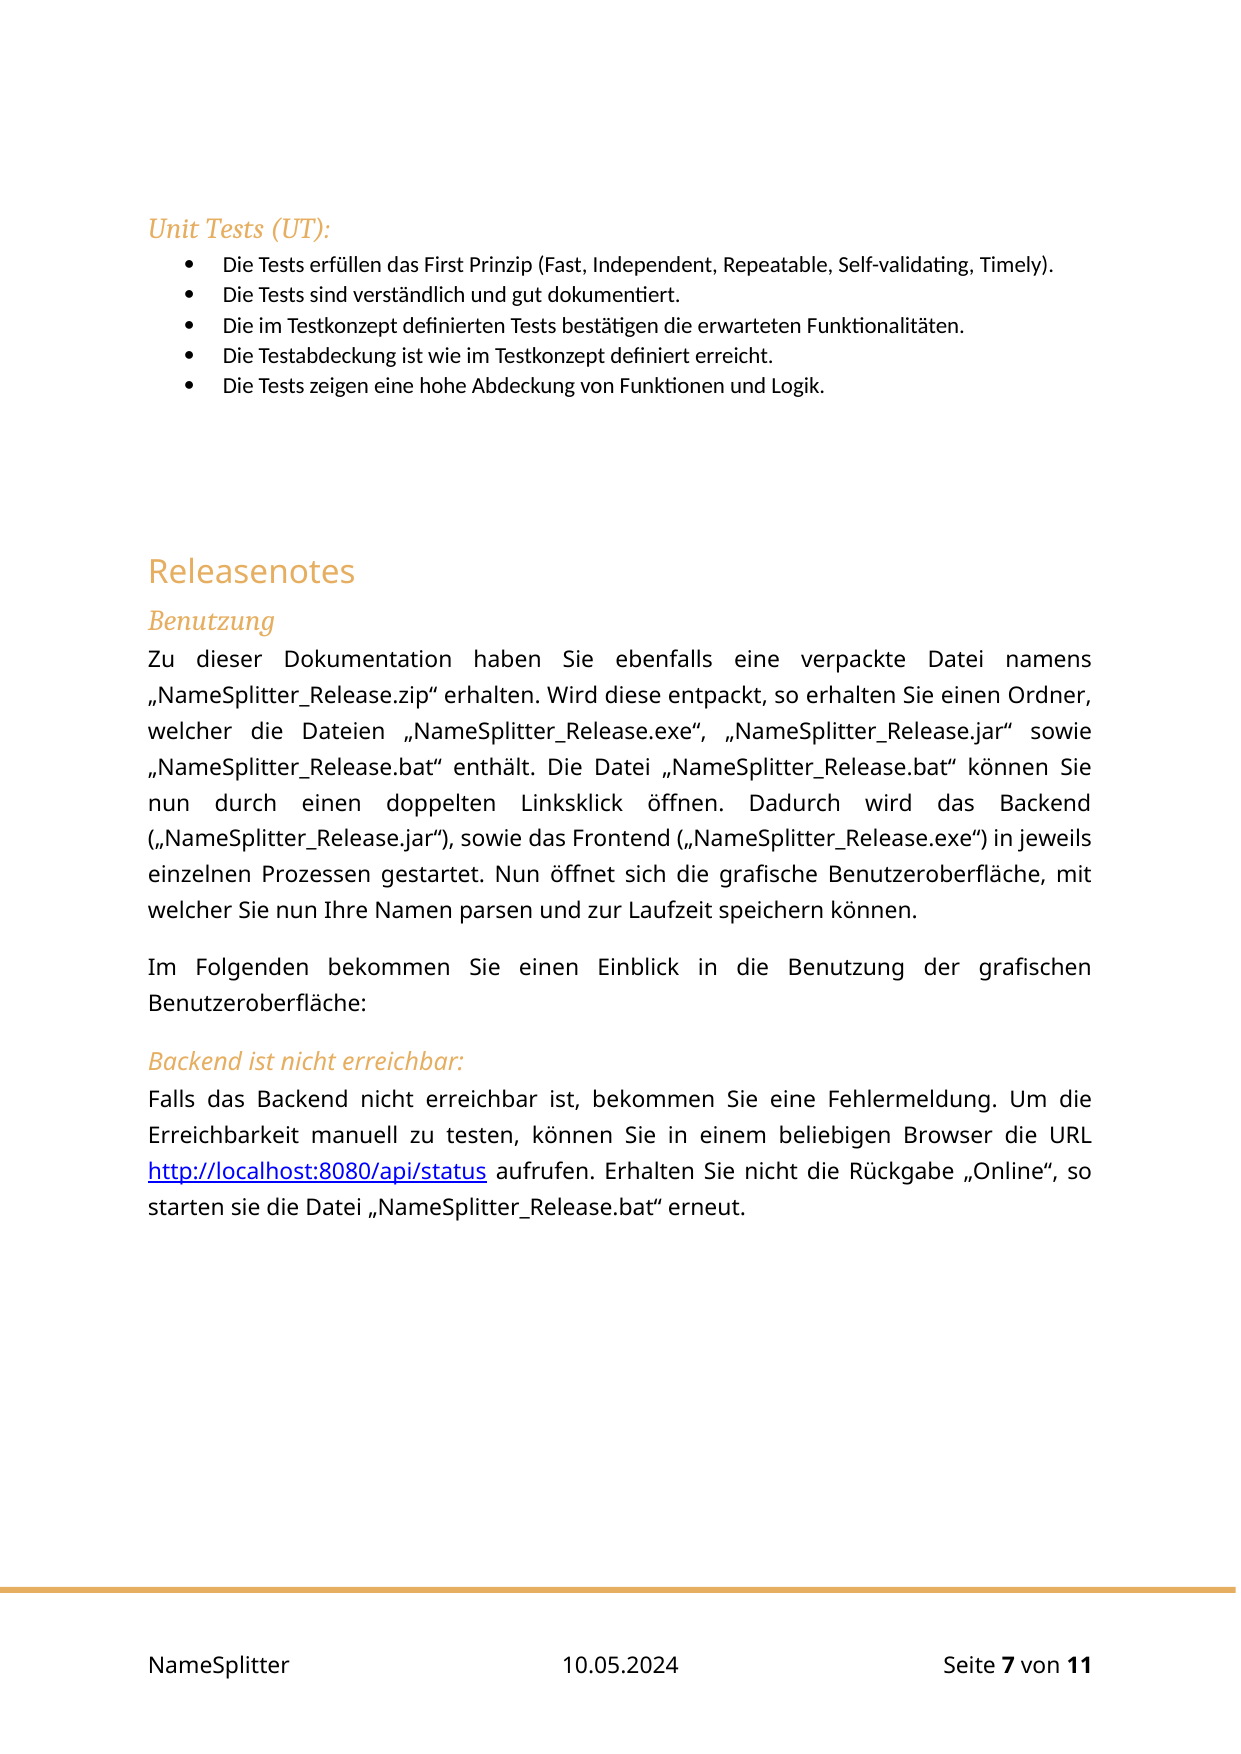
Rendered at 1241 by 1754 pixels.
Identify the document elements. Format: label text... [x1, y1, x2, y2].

subtitle Releasenotes [148, 548, 1093, 593]
list Die Testabdeckung ist wie im Testkonzept definiert erreicht. [185, 341, 1093, 369]
subtitle Unit Tests (UT): [148, 212, 1093, 245]
text Falls das Backend nicht erreichbar ist, bekommen Sie eine Fehlermeldung. Um die Erreichbarkeit manuell zu testen, können Sie in einem beliebigen Browser die URL http://localhost:8080/api/status aufrufen. Erhalten Sie nicht die Rückgabe „Online“, so starten sie die Datei „NameSplitter_Release.bat“ erneut. [148, 1083, 1093, 1222]
list Die im Testkonzept definierten Tests bestätigen die erwarteten Funktionalitäten. [185, 311, 1093, 339]
text Zu dieser Dokumentation haben Sie ebenfalls eine verpackte Datei namens „NameSplitter_Release.zip“ erhalten. Wird diese entpackt, so erhalten Sie einen Ordner, welcher die Dateien „NameSplitter_Release.exe“, „NameSplitter_Release.jar“ sowie „NameSplitter_Release.bat“ enthält. Die Datei „NameSplitter_Release.bat“ können Sie nun durch einen doppelten Linksklick öffnen. Dadurch wird das Backend („NameSplitter_Release.jar“), sowie das Frontend („NameSplitter_Release.exe“) in jeweils einzelnen Prozessen gestartet. Nun öffnet sich die grafische Benutzeroberfläche, mit welcher Sie nun Ihre Namen parsen und zur Laufzeit speichern können. [148, 643, 1093, 926]
subtitle Benutzung [148, 604, 1093, 638]
list Die Tests sind verständlich und gut dokumentiert. [185, 281, 1093, 309]
text Im Folgenden bekommen Sie einen Einblick in die Benutzung der grafischen Benutzeroberfläche: [148, 951, 1093, 1018]
subtitle Backend ist nicht erreichbar: [148, 1044, 1093, 1078]
list Die Tests erfüllen das First Prinzip (Fast, Independent, Repeatable, Self-validating, Timely). [185, 250, 1093, 278]
list Die Tests zeigen eine hohe Abdeckung von Funktionen und Logik. [185, 371, 1093, 399]
